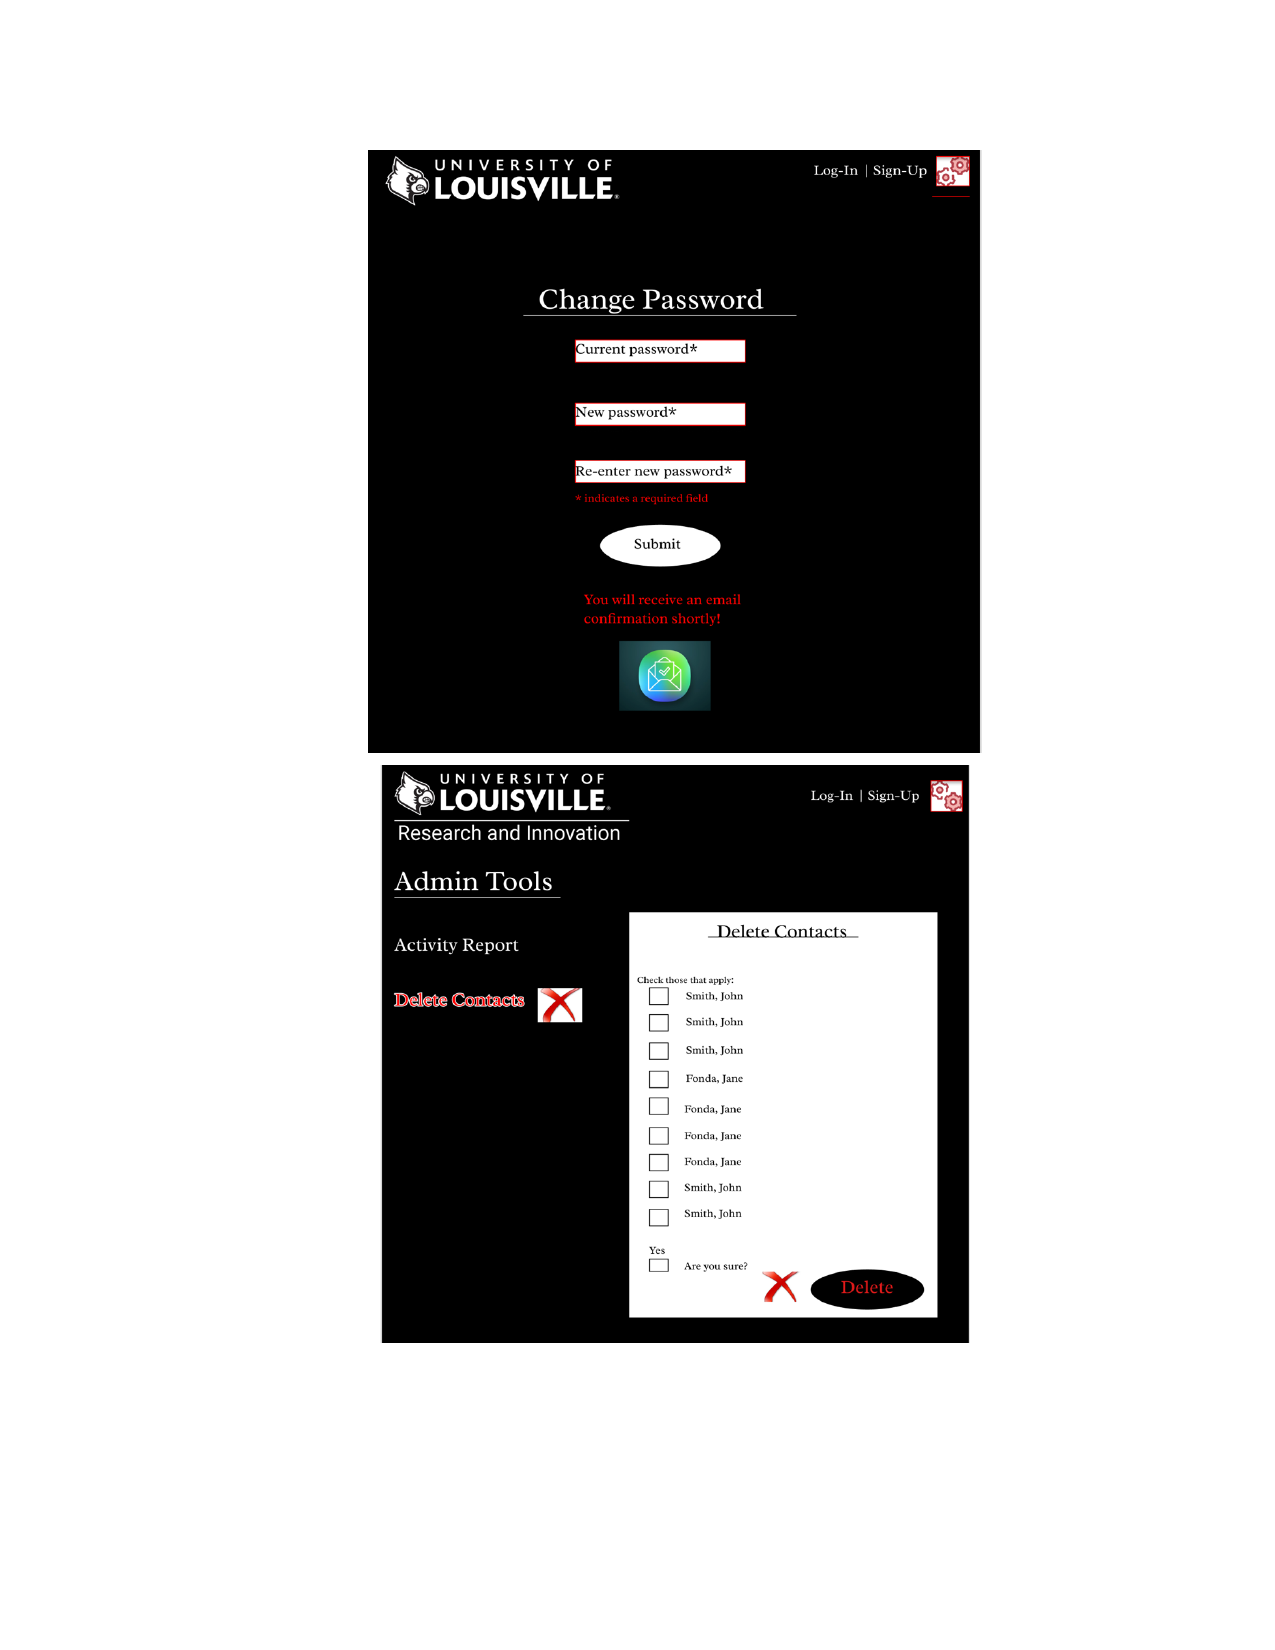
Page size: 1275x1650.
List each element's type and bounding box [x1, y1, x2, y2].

picture [368, 150, 982, 753]
picture [380, 765, 970, 1343]
